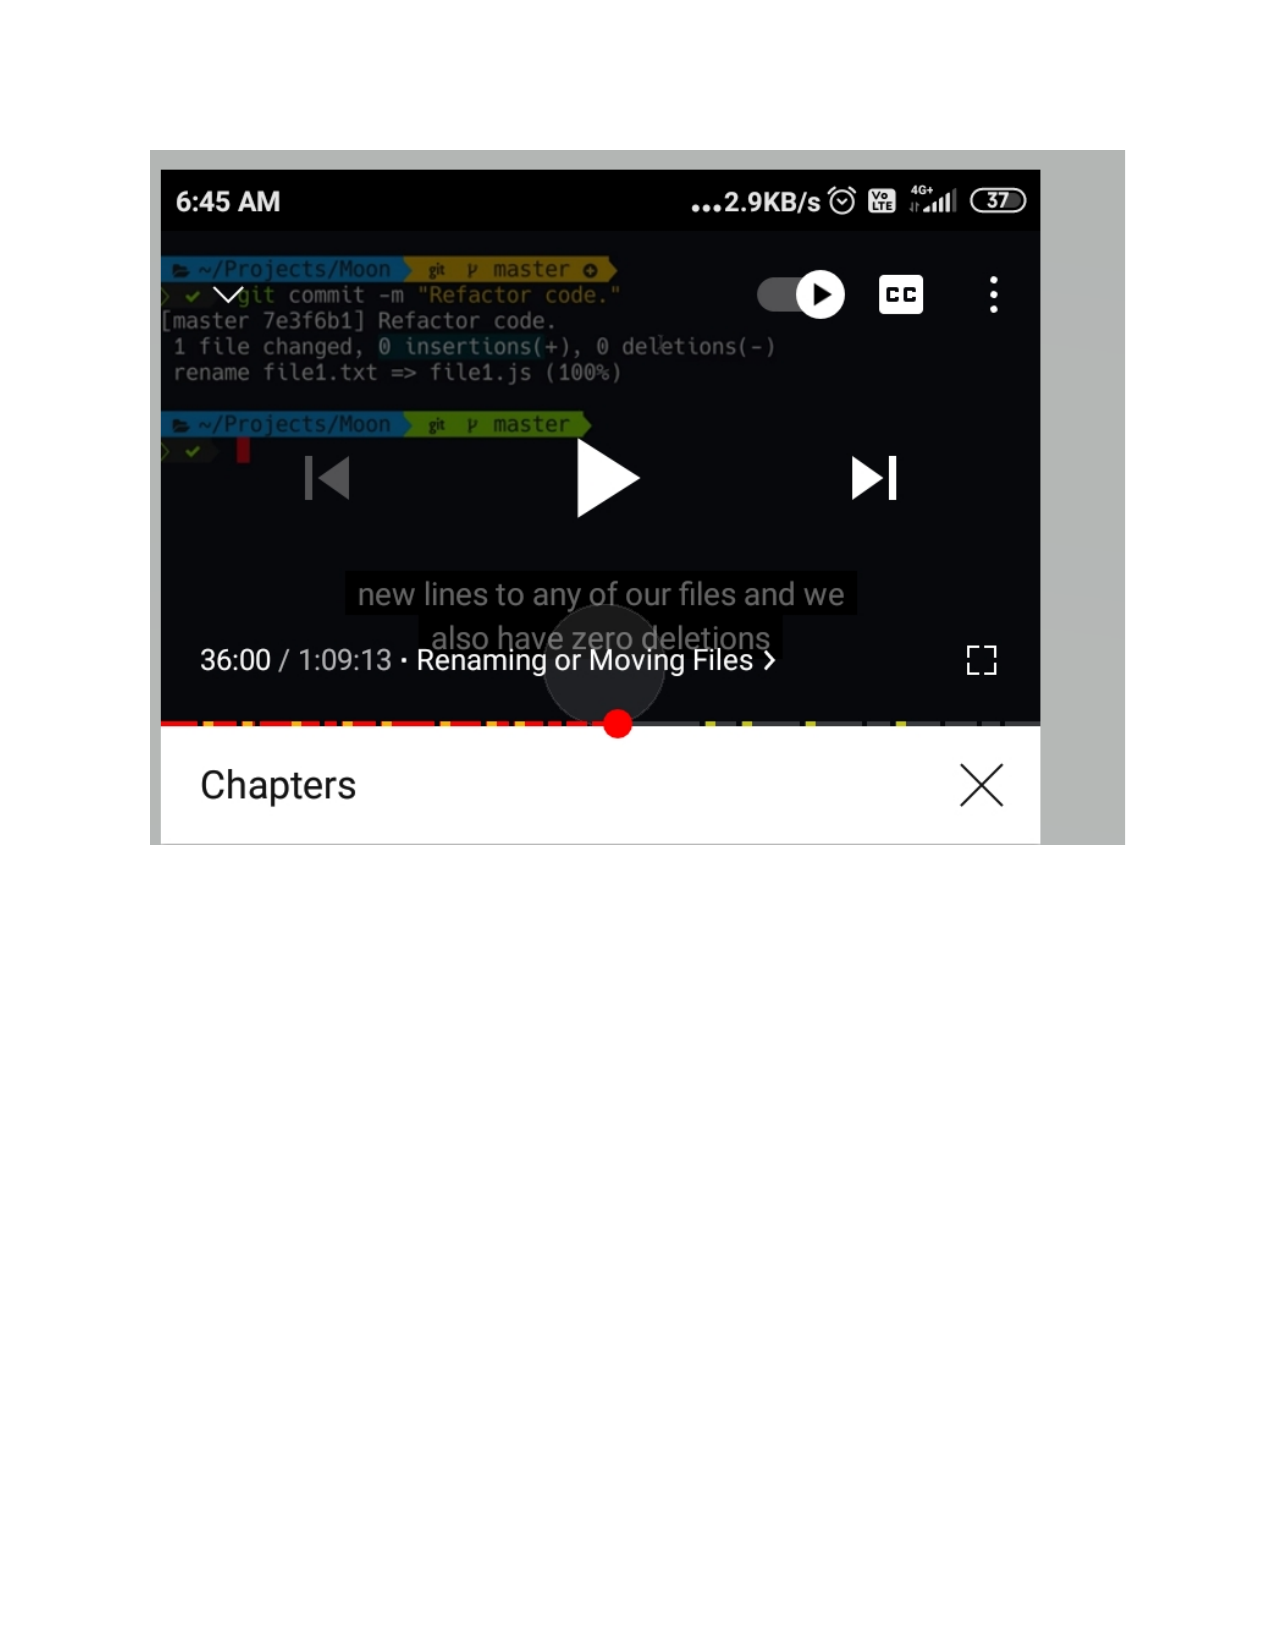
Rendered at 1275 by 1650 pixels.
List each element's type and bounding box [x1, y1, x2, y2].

picture [150, 150, 1125, 845]
